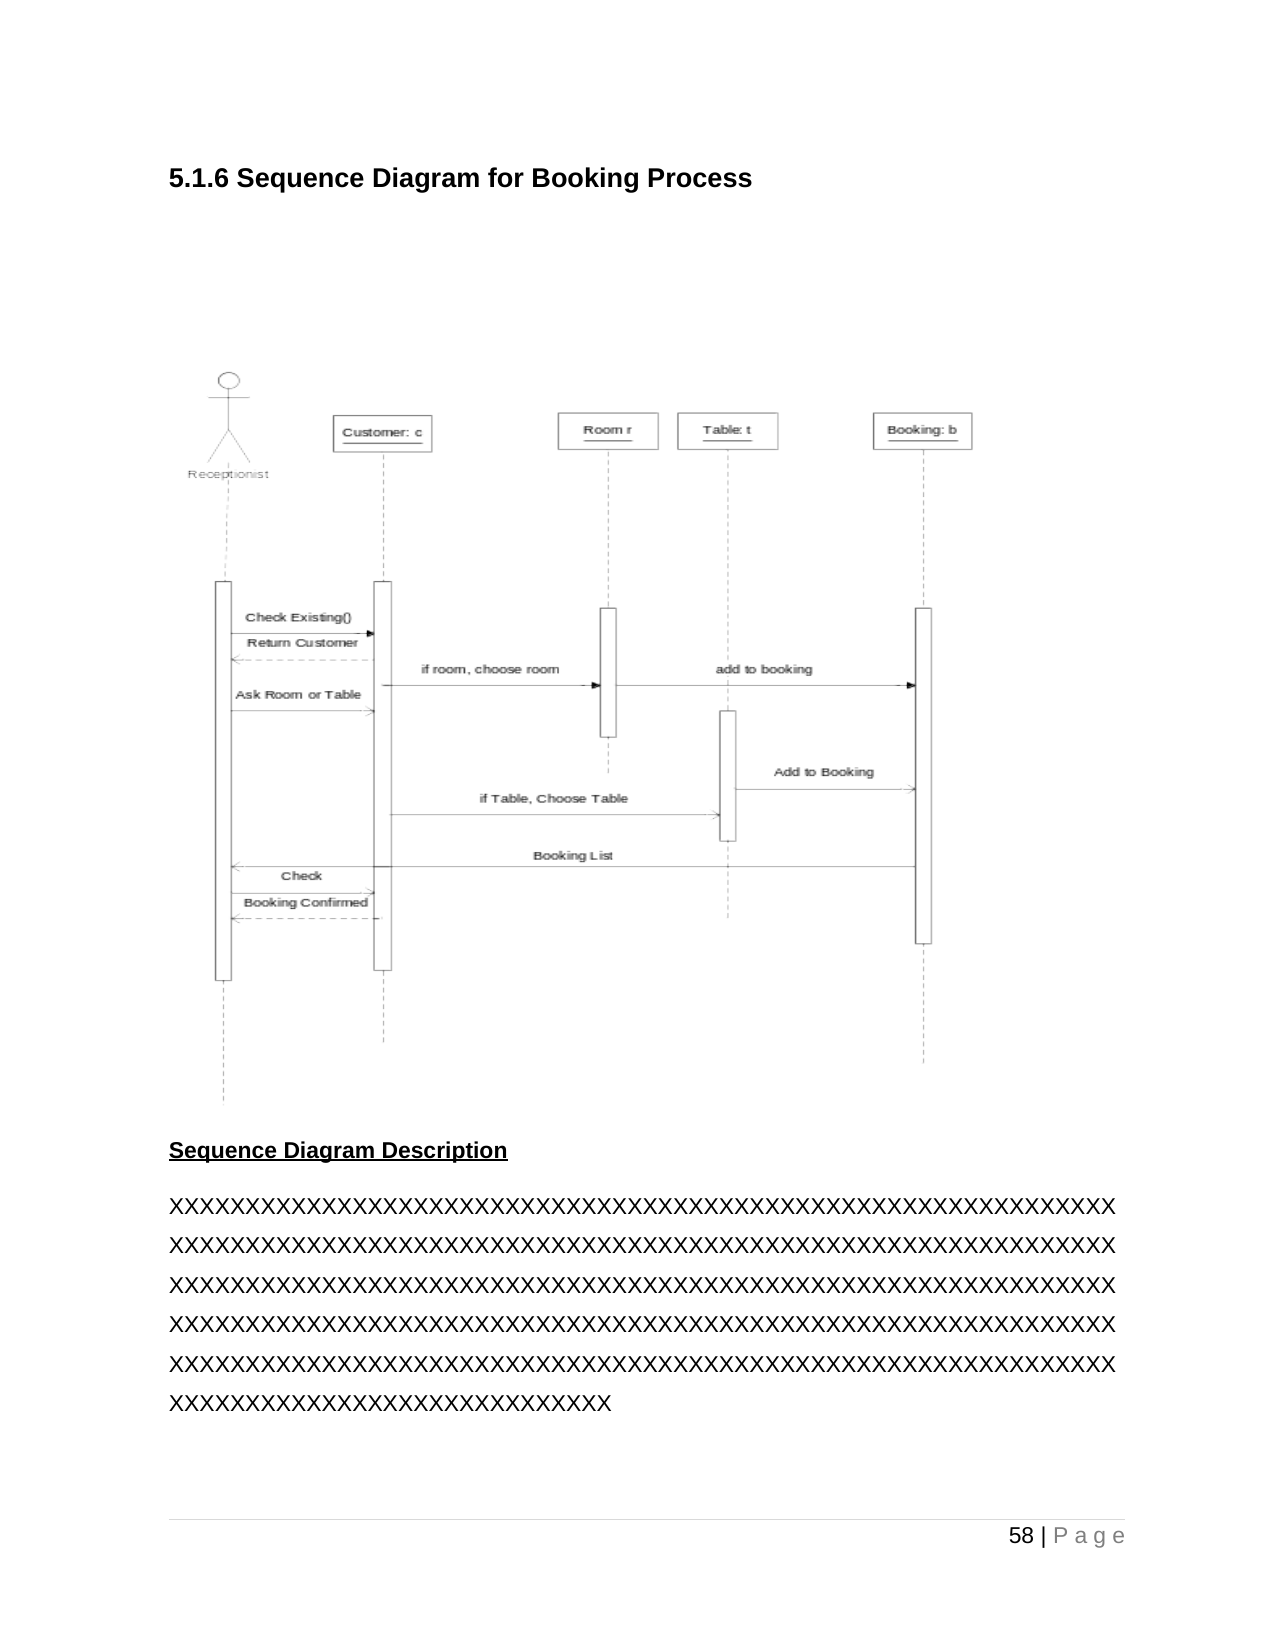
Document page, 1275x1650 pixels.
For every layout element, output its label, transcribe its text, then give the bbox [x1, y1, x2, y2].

text XXXXXXXXXXXXXXXXXXXXXXXXXXXXXXXXXXXXXXXXXXXXXXXXXXXXXXXXXXXXXXXXXXXXXXXXXXXXXXXXXXXXXXXXXXXXXXXXXXXXXXXXXXXXXXXXXXXXXXXXXXXXXXXXXXXXXXXXXXXXXXXXXXXXXXXXXXXXXXXXXXXXXXXXXXXXXXXXXXXXXXXXXXXXXXXXXXXXXXXXXXXXXXXXXXXXXXXXXXXXXXXXXXXXXXXXXXXXXXXXXXXXXXXXXXXXXXXXXXXXXXXXXXXXXXXXXXXXXXXXXXXXXXXXXXXXXXXXXXXXXXXXXXXXXXXXXXXXXXXXXXXXXXXXXXXXXXXXXXX [169, 1193, 1125, 1416]
subtitle 5.1.6 Sequence Diagram for Booking Process [169, 162, 1125, 194]
text Sequence Diagram Description [169, 1137, 1125, 1163]
